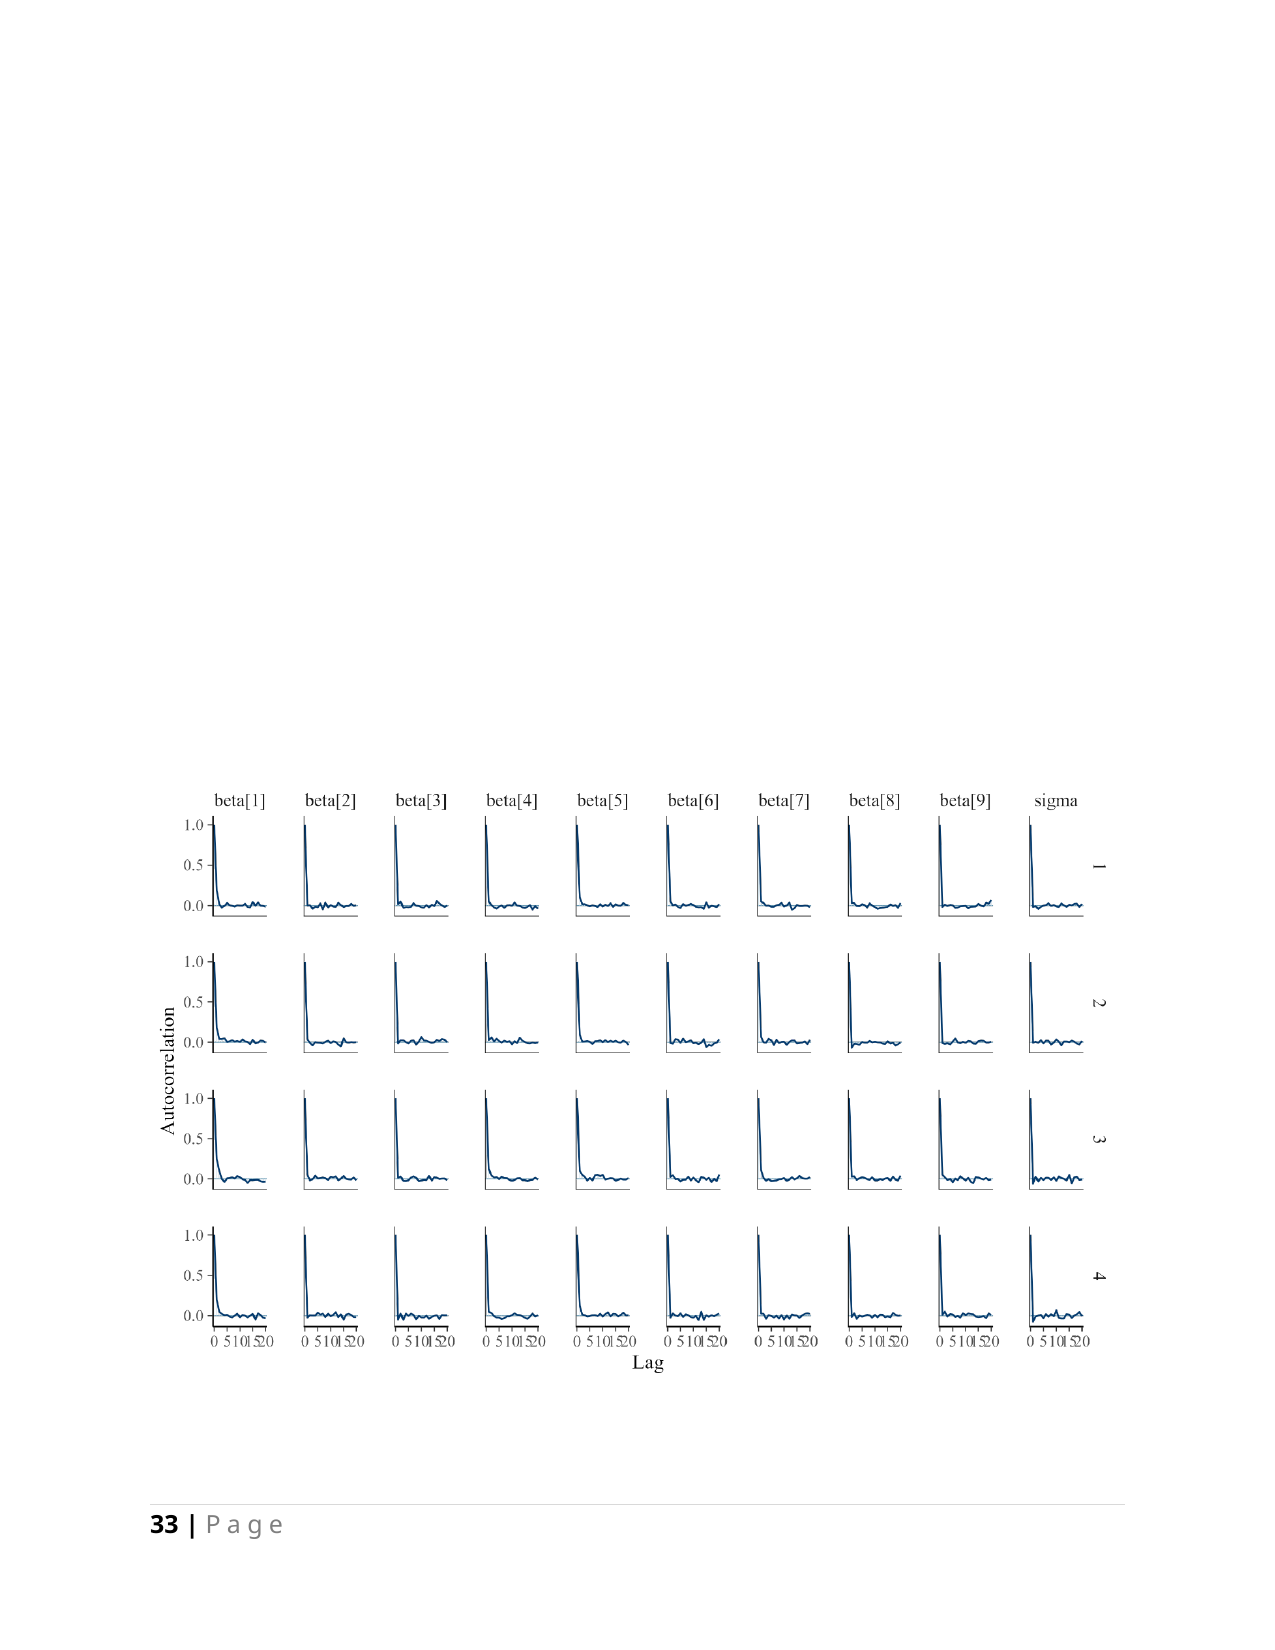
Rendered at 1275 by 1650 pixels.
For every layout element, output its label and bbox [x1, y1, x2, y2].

picture [151, 781, 1116, 1380]
